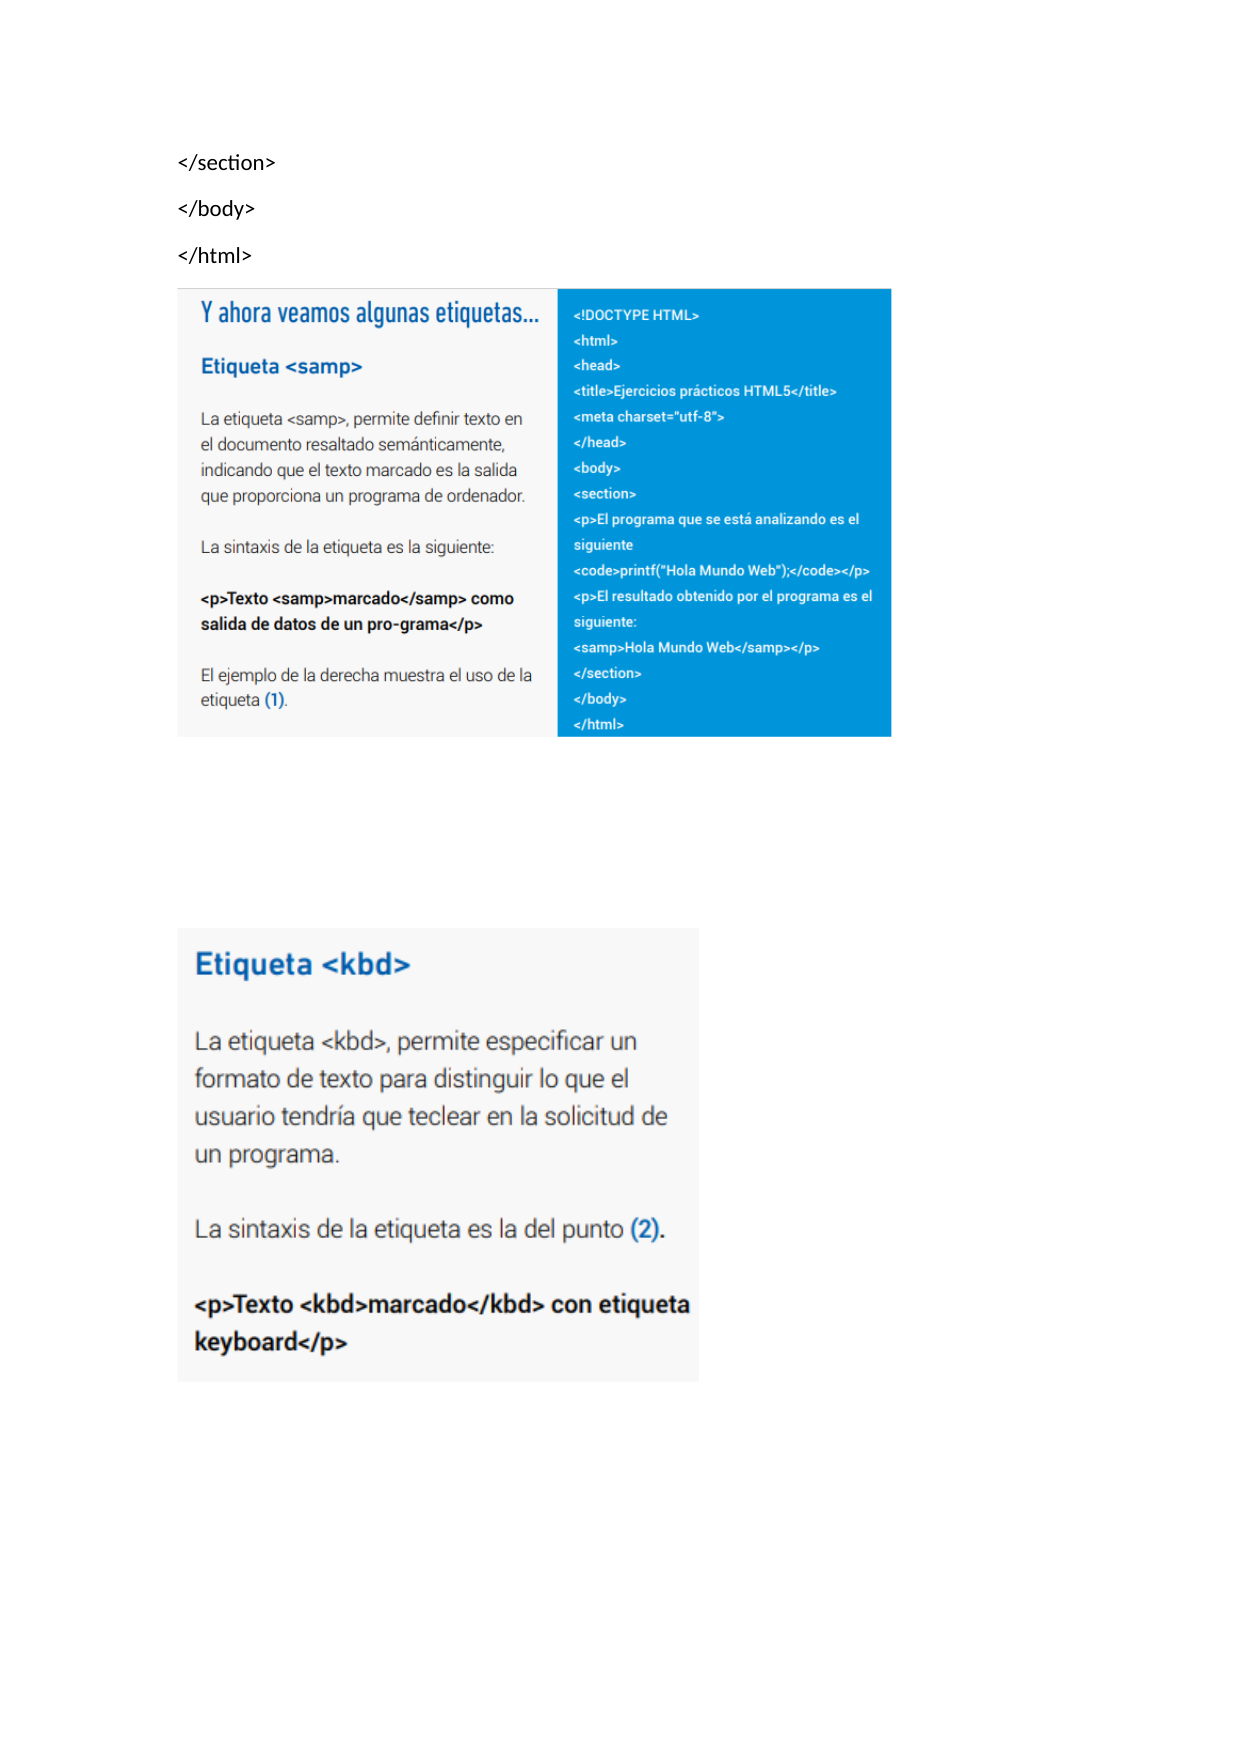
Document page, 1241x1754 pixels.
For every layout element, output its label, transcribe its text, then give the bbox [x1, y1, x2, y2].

picture [705, 413, 711, 421]
picture [177, 288, 1062, 911]
picture [707, 517, 720, 524]
picture [587, 413, 605, 421]
picture [836, 570, 847, 574]
picture [615, 568, 627, 578]
picture [596, 720, 611, 729]
picture [585, 693, 594, 703]
picture [823, 389, 836, 395]
picture [648, 517, 674, 524]
picture [856, 568, 869, 578]
text </section> [177, 148, 1063, 176]
picture [585, 719, 594, 729]
picture [615, 386, 621, 395]
picture [646, 564, 658, 575]
picture [800, 594, 805, 604]
picture [694, 389, 707, 395]
picture [613, 437, 618, 447]
picture [726, 389, 739, 395]
picture [583, 335, 588, 345]
picture [708, 643, 718, 652]
picture [650, 591, 672, 601]
text </html> [177, 241, 1063, 269]
picture [583, 645, 595, 652]
picture [613, 594, 624, 600]
picture [585, 437, 594, 446]
picture [592, 565, 611, 575]
picture [583, 360, 596, 370]
picture [597, 694, 610, 703]
picture [611, 669, 633, 677]
picture [745, 386, 773, 395]
picture [725, 565, 742, 575]
picture [583, 618, 625, 629]
picture [660, 642, 702, 652]
picture [599, 513, 607, 524]
picture [643, 310, 648, 319]
picture [680, 517, 701, 527]
picture [626, 591, 647, 601]
picture [648, 415, 660, 421]
picture [583, 541, 625, 552]
picture [749, 645, 769, 652]
picture [597, 440, 613, 447]
picture [583, 569, 595, 575]
picture [627, 517, 646, 527]
picture [849, 513, 859, 523]
picture [710, 387, 723, 395]
picture [596, 462, 612, 473]
picture [805, 570, 816, 575]
picture [749, 565, 775, 575]
picture [757, 517, 770, 524]
picture [806, 645, 819, 654]
picture [177, 928, 699, 1382]
picture [647, 389, 659, 395]
picture [615, 310, 625, 319]
picture [598, 361, 612, 370]
picture [595, 335, 609, 345]
picture [778, 594, 789, 604]
picture [631, 415, 644, 421]
picture [862, 591, 872, 600]
picture [725, 517, 738, 524]
picture [808, 594, 835, 601]
picture [844, 594, 857, 601]
picture [681, 413, 691, 421]
picture [583, 387, 593, 395]
picture [738, 594, 757, 603]
picture [662, 389, 675, 395]
picture [682, 590, 692, 601]
picture [806, 386, 820, 395]
picture [699, 590, 733, 600]
picture [635, 568, 642, 575]
picture [745, 517, 751, 524]
picture [701, 565, 707, 575]
picture [820, 565, 833, 575]
picture [623, 389, 644, 397]
picture [583, 462, 595, 472]
picture [583, 517, 589, 526]
picture [596, 386, 612, 395]
picture [681, 389, 692, 398]
picture [720, 642, 738, 652]
picture [613, 517, 624, 526]
picture [678, 565, 695, 575]
picture [773, 513, 785, 524]
picture [583, 490, 607, 498]
picture [763, 591, 772, 600]
picture [623, 411, 628, 421]
picture [784, 386, 796, 395]
picture [791, 594, 800, 600]
picture [599, 590, 607, 601]
picture [795, 513, 820, 524]
text </body> [177, 194, 1063, 222]
picture [634, 310, 640, 319]
picture [654, 310, 687, 319]
picture [707, 565, 723, 575]
picture [588, 671, 608, 678]
picture [773, 645, 782, 654]
picture [583, 594, 589, 603]
picture [598, 642, 654, 654]
picture [668, 566, 675, 575]
